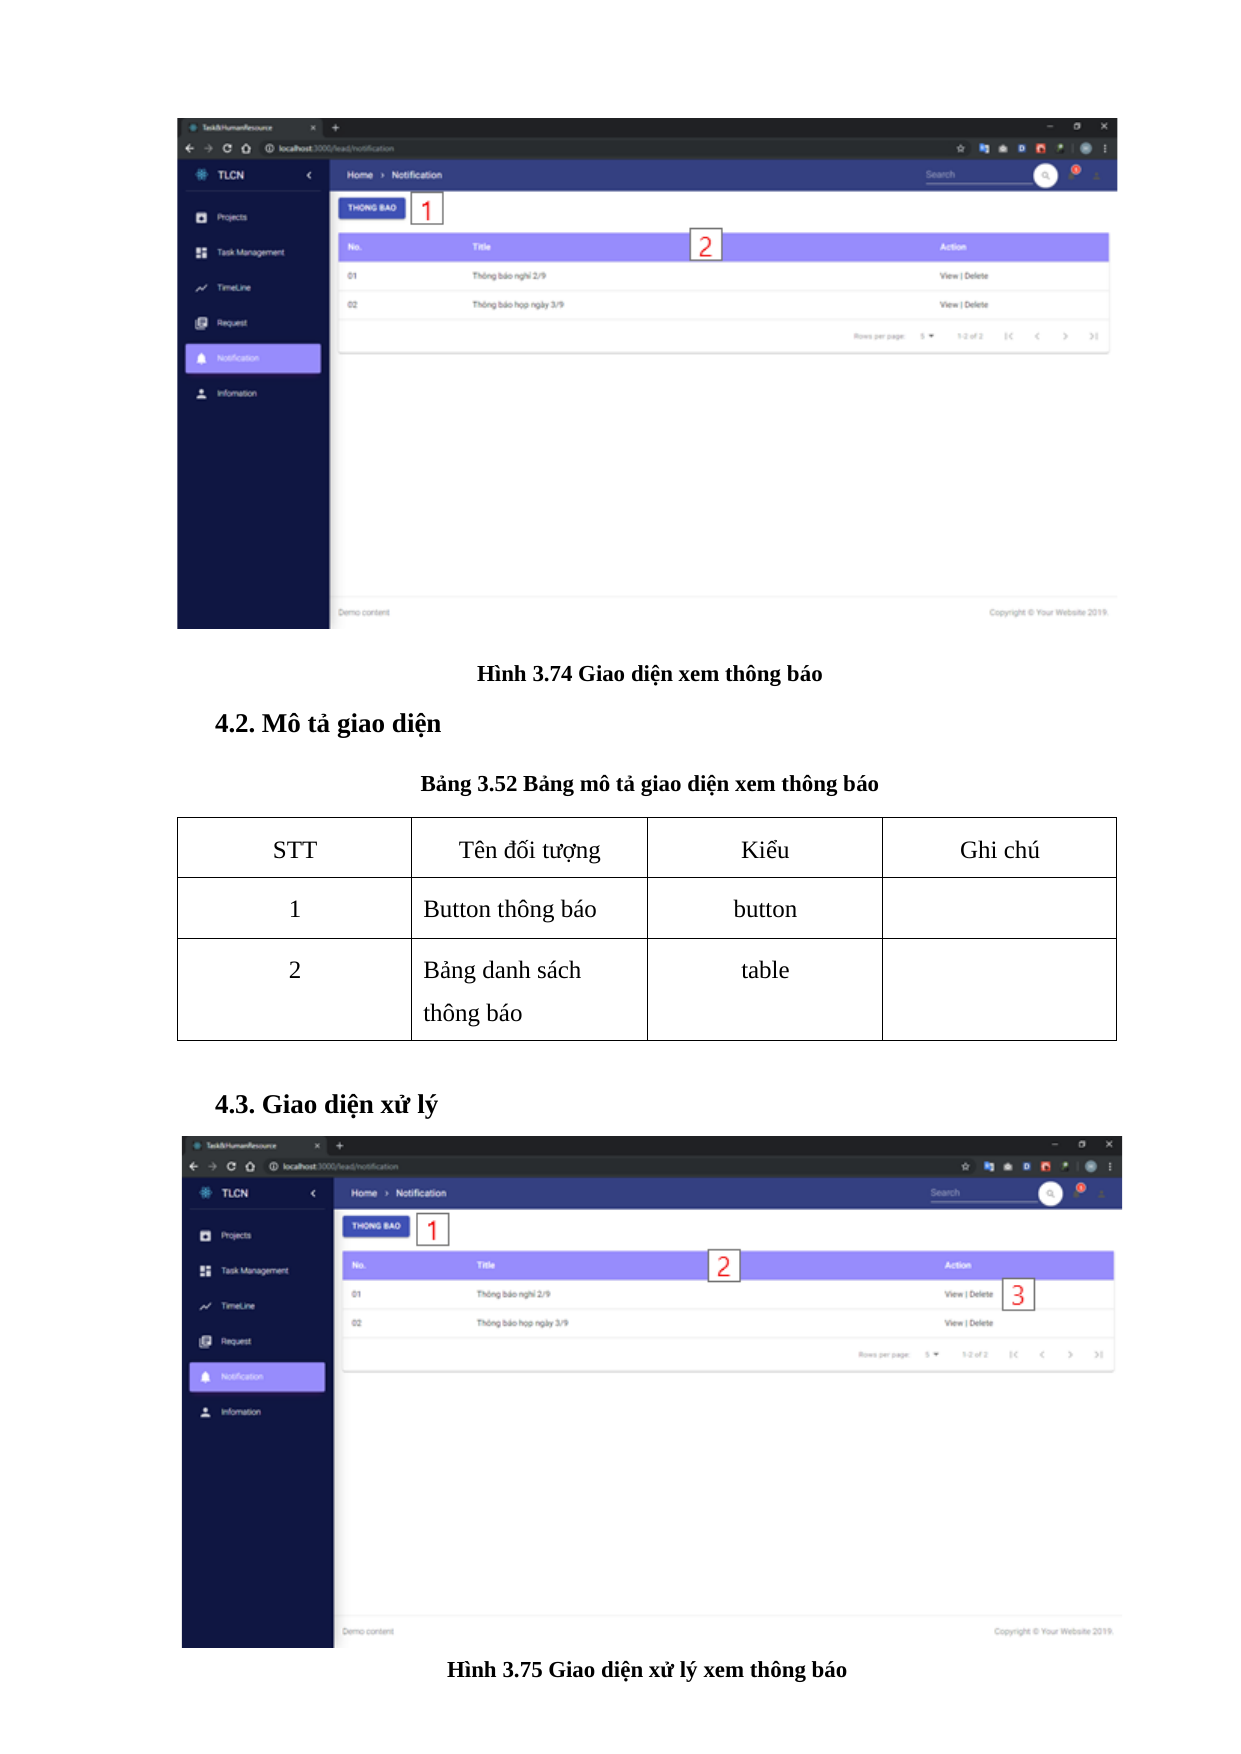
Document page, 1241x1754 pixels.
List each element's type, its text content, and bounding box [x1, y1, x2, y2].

picture [181, 1136, 1123, 1648]
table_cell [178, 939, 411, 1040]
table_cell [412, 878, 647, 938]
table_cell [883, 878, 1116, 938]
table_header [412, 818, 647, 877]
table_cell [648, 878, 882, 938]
text Bảng 3.7 Bảng mô tả giao diện xem thông báo [177, 770, 1122, 796]
list Giao diện xử lý [215, 1088, 1122, 1119]
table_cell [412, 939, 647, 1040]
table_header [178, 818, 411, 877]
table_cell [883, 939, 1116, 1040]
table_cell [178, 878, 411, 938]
picture [177, 118, 1118, 629]
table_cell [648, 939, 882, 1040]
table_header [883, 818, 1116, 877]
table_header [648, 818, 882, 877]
list Mô tả giao diện [215, 707, 1122, 738]
text Hình 3.7 Giao diện xem thông báo [177, 659, 1122, 686]
